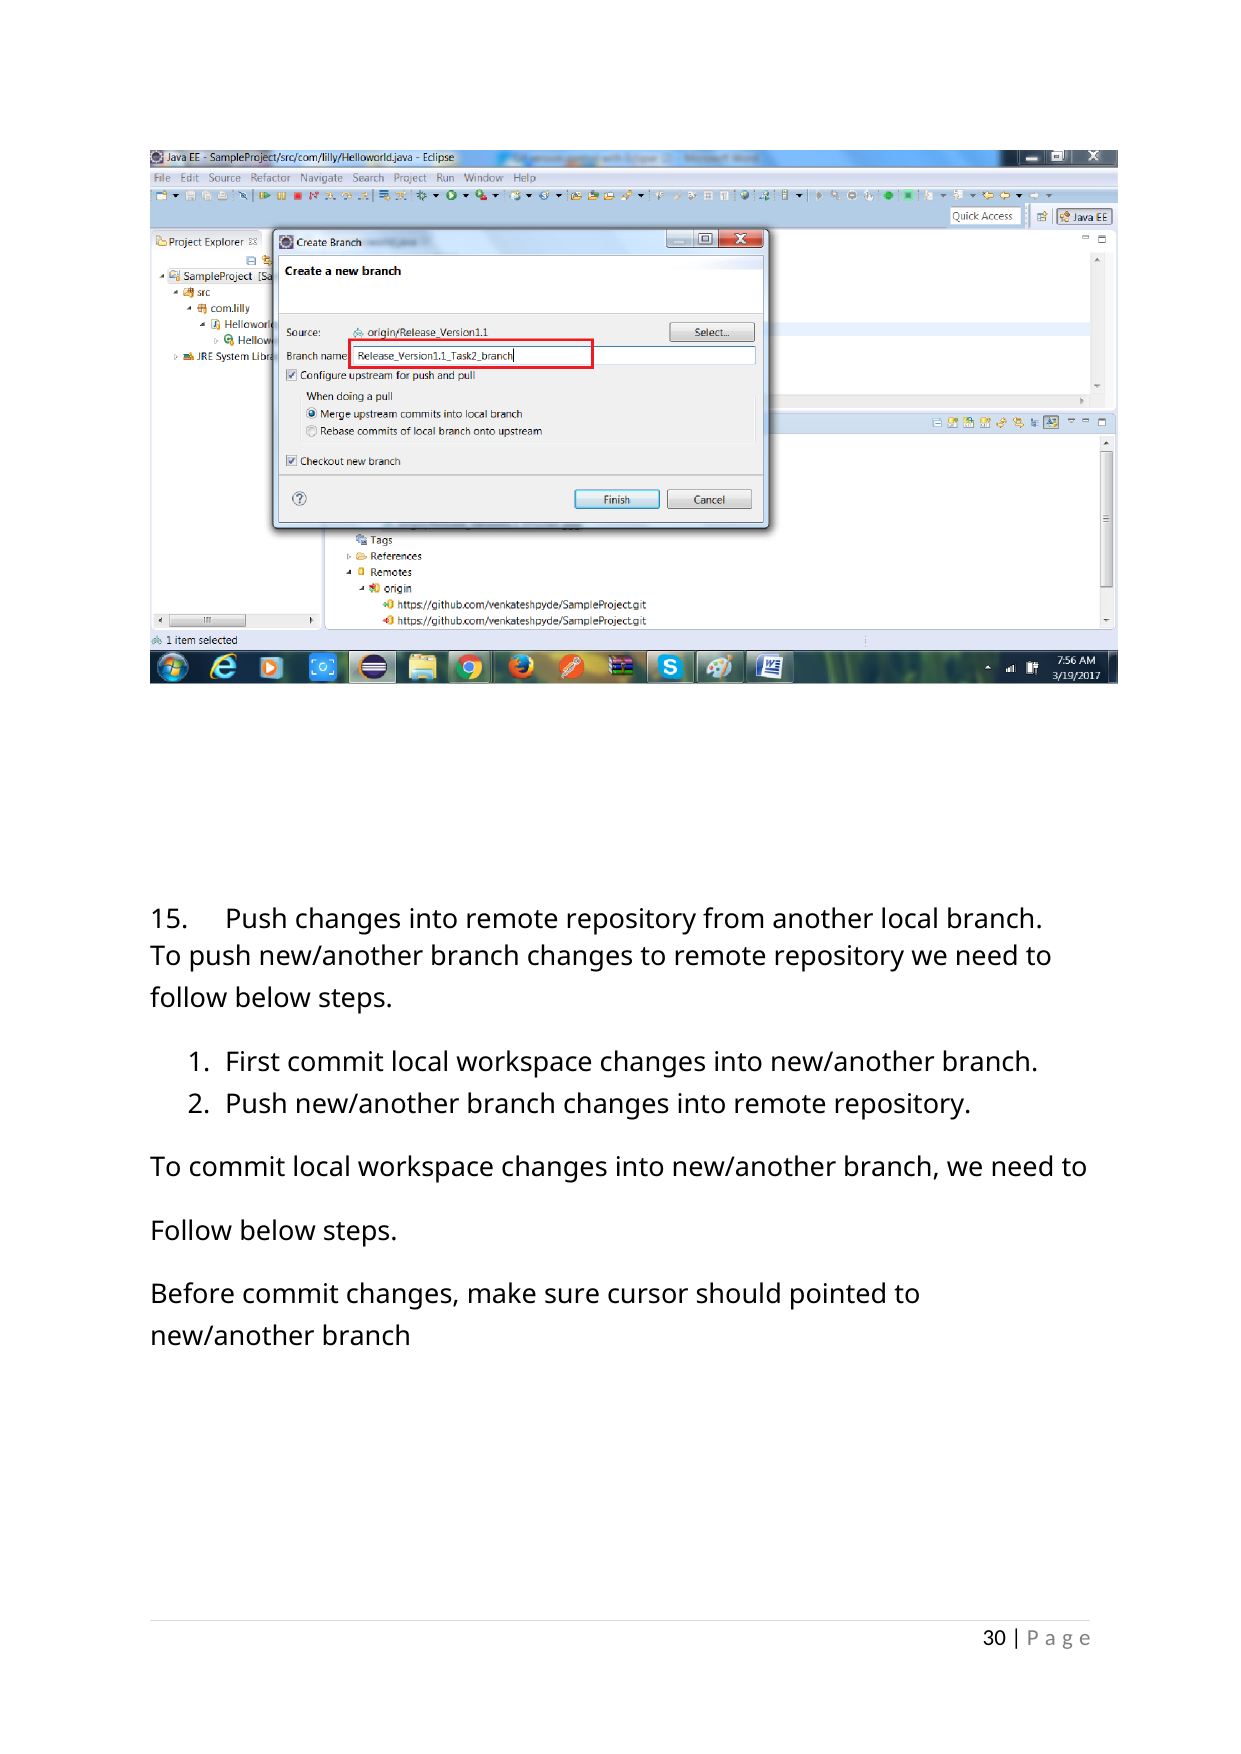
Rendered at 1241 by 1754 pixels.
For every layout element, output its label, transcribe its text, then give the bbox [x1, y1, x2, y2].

list Push changes into remote repository from another local branch. [150, 900, 1090, 937]
text To push new/another branch changes to remote repository we need to follow below steps. [150, 937, 1090, 1016]
list Push new/another branch changes into remote repository. [187, 1084, 1090, 1121]
text To commit local workspace changes into new/another branch, we need to [150, 1148, 1090, 1185]
text Before commit changes, make sure cursor should pointed to new/another branch [150, 1274, 1090, 1353]
picture [150, 150, 1124, 685]
text Follow below steps. [150, 1211, 1090, 1248]
list First commit local workspace changes into new/another branch. [187, 1042, 1090, 1079]
